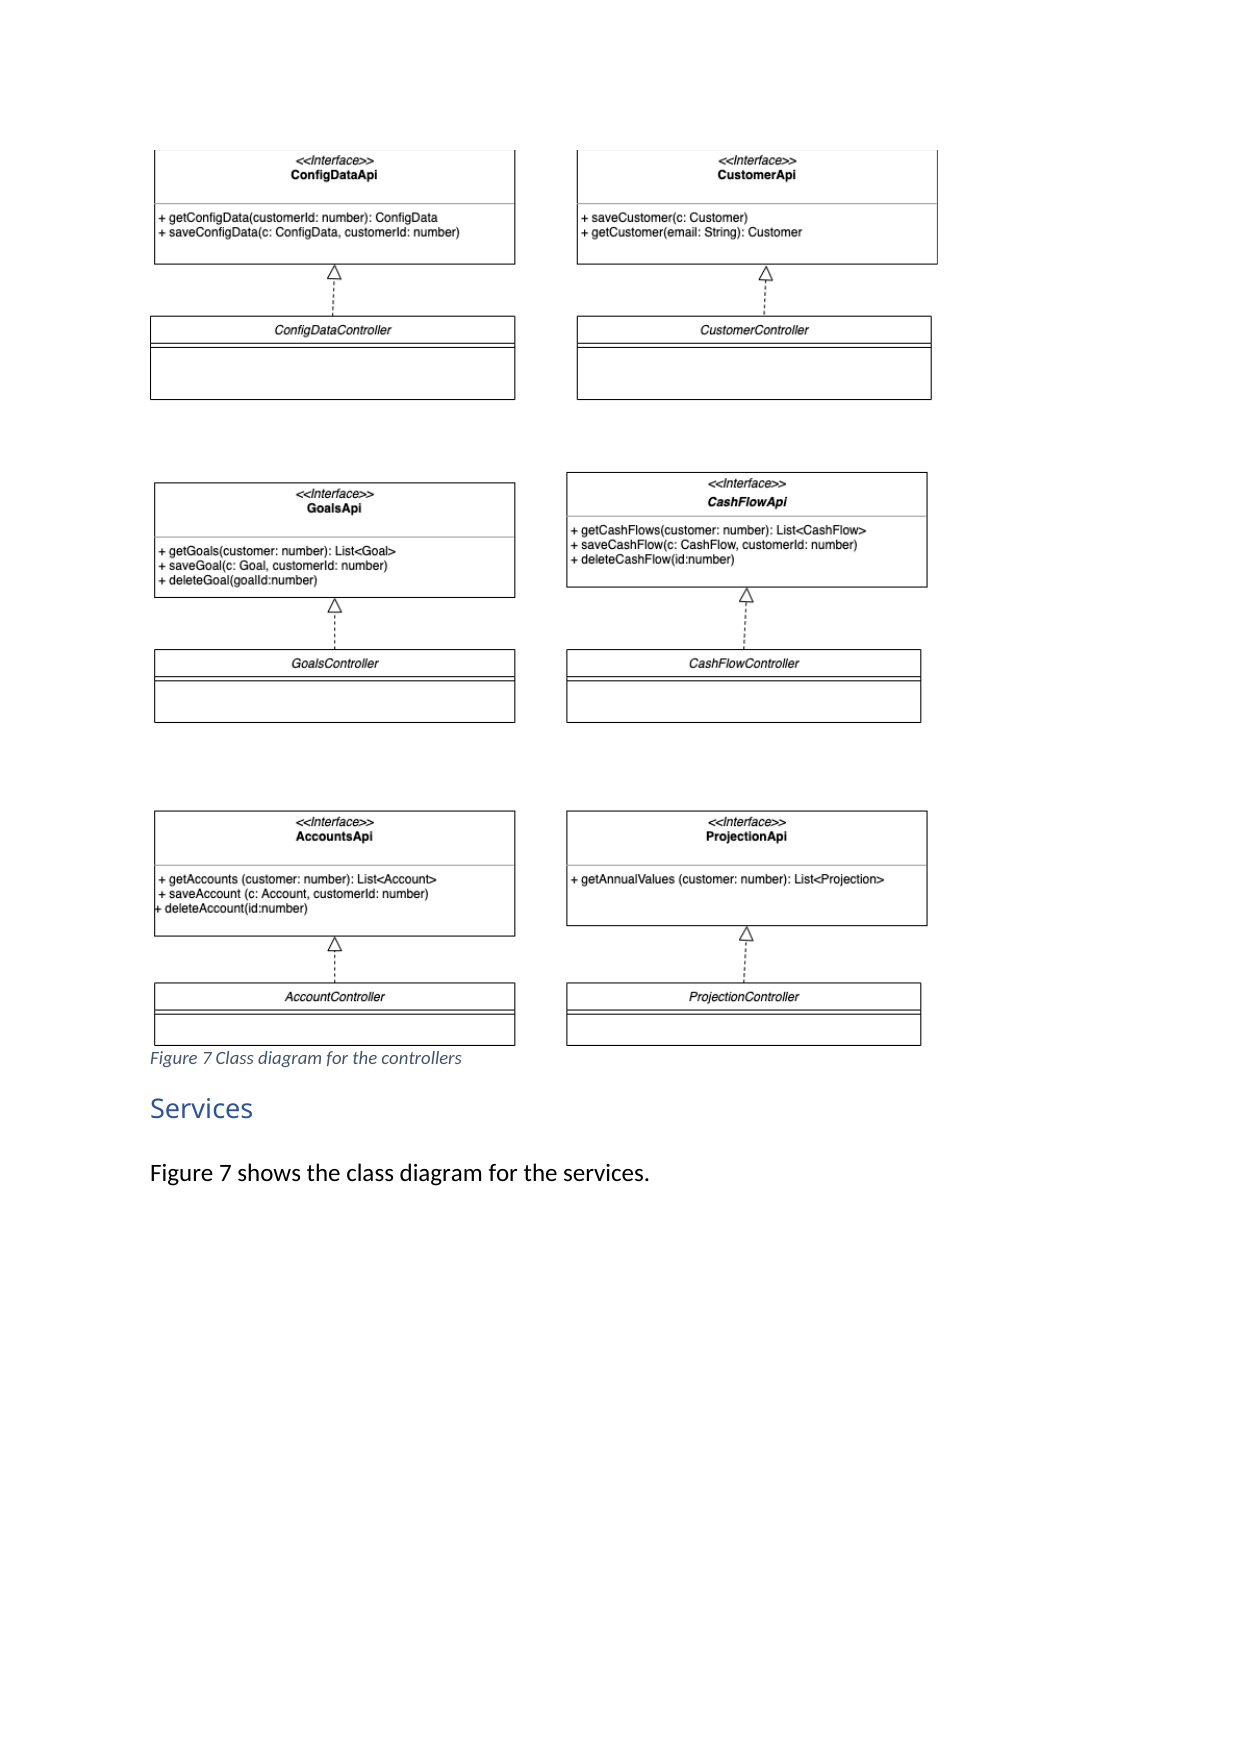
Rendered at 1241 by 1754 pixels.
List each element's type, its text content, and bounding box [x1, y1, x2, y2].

subtitle Services [150, 1089, 1090, 1126]
picture [150, 150, 938, 1046]
text Figure 7 Class diagram for the controllers [150, 1046, 1090, 1069]
text Figure 7 shows the class diagram for the services. [150, 1157, 1090, 1187]
